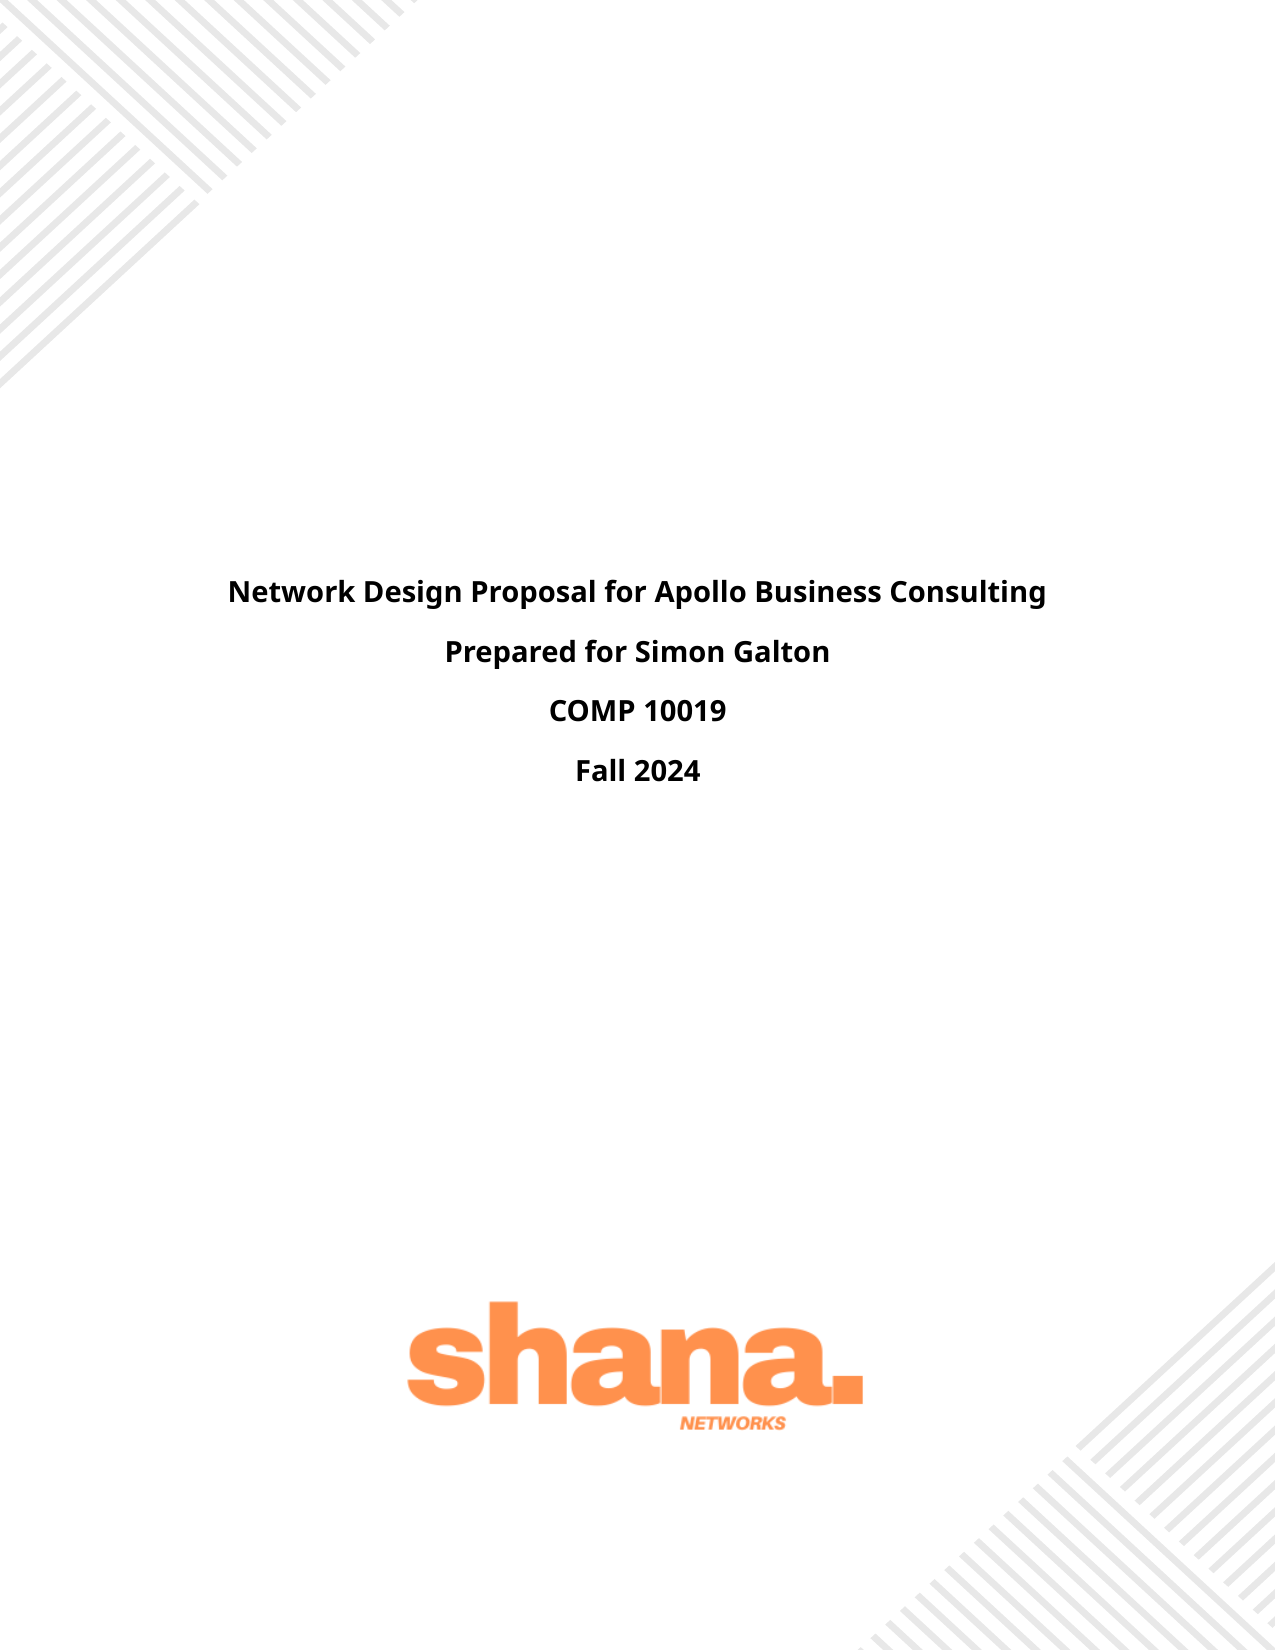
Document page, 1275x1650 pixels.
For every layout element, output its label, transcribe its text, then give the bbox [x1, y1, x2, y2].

text Prepared for Simon Galton [150, 631, 1125, 671]
picture [333, 1265, 942, 1470]
text Network Design Proposal for Apollo Business Consulting [150, 572, 1125, 611]
text COMP 10019 [150, 691, 1125, 730]
text Fall 2024 [150, 750, 1125, 790]
